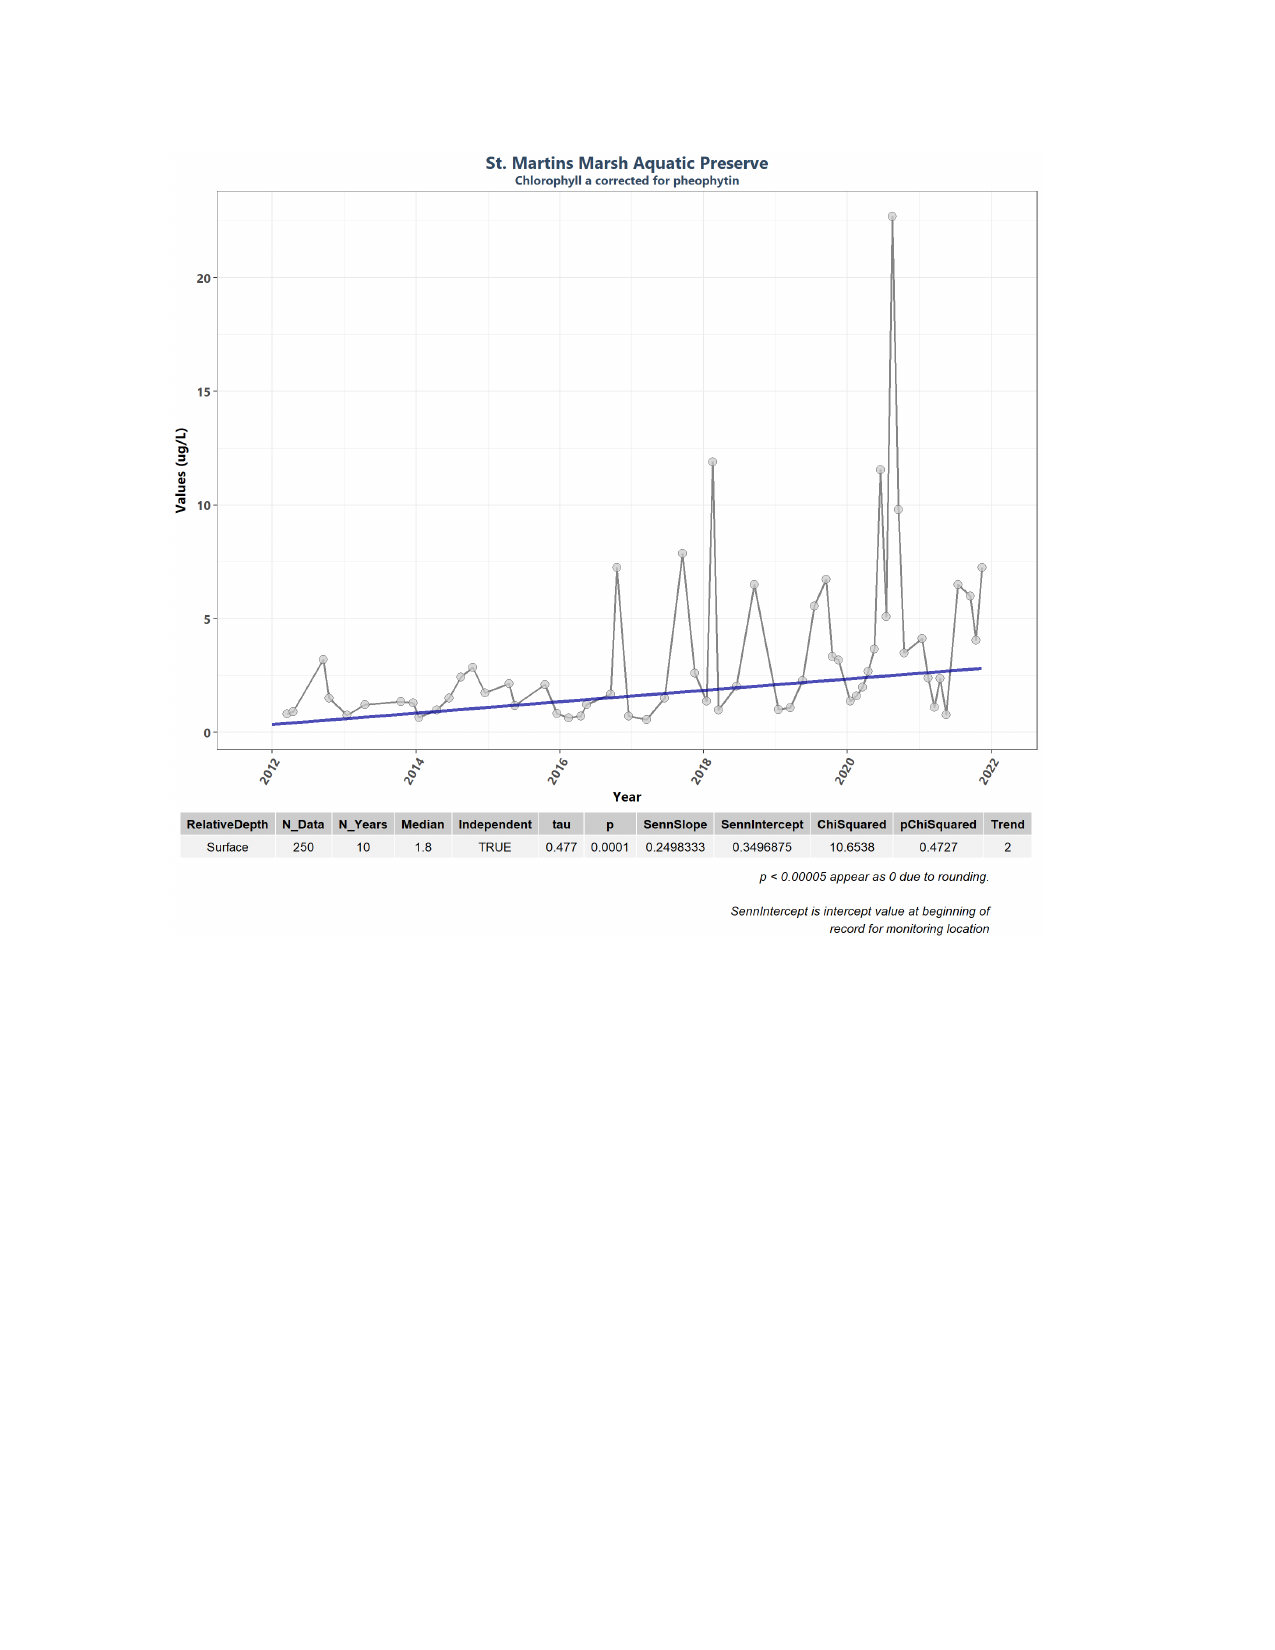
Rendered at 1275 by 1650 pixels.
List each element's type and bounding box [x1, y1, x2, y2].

picture [168, 150, 1044, 938]
